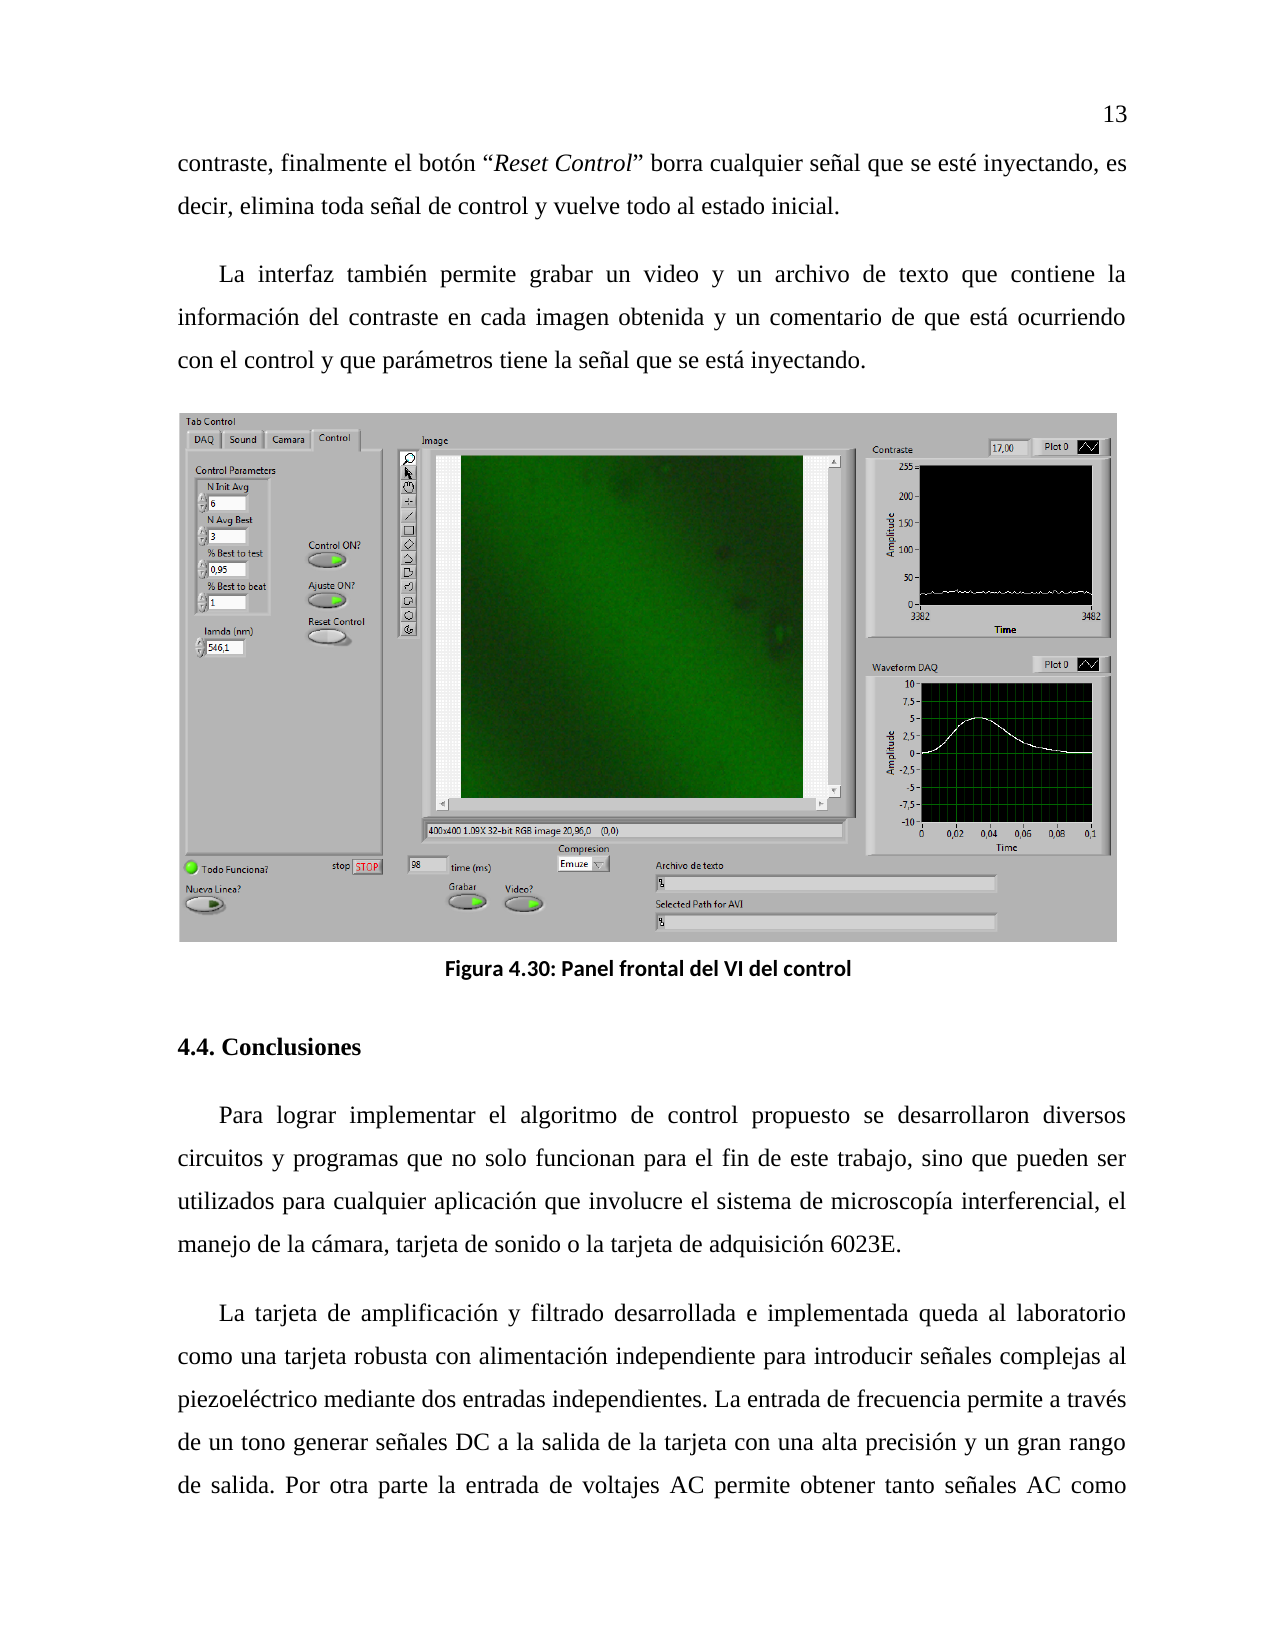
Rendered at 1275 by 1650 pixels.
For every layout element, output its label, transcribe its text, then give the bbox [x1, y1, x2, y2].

text Para lograr implementar el algoritmo de control propuesto se desarrollaron diversos circuitos y programas que no solo funcionan para el fin de este trabajo, sino que pueden ser utilizados para cualquier aplicación que involucre el sistema de microscopía interferencial, el manejo de la cámara, tarjeta de sonido o la tarjeta de adquisición 6023E. [177, 1100, 1127, 1258]
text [177, 148, 1127, 219]
subtitle Conclusiones [177, 1032, 1127, 1061]
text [177, 1298, 1127, 1499]
text La interfaz también permite grabar un video y un archivo de texto que contiene la información del contraste en cada imagen obtenida y un comentario de que está ocurriendo con el control y que parámetros tiene la señal que se está inyectando. [177, 259, 1127, 374]
picture [179, 413, 1117, 942]
